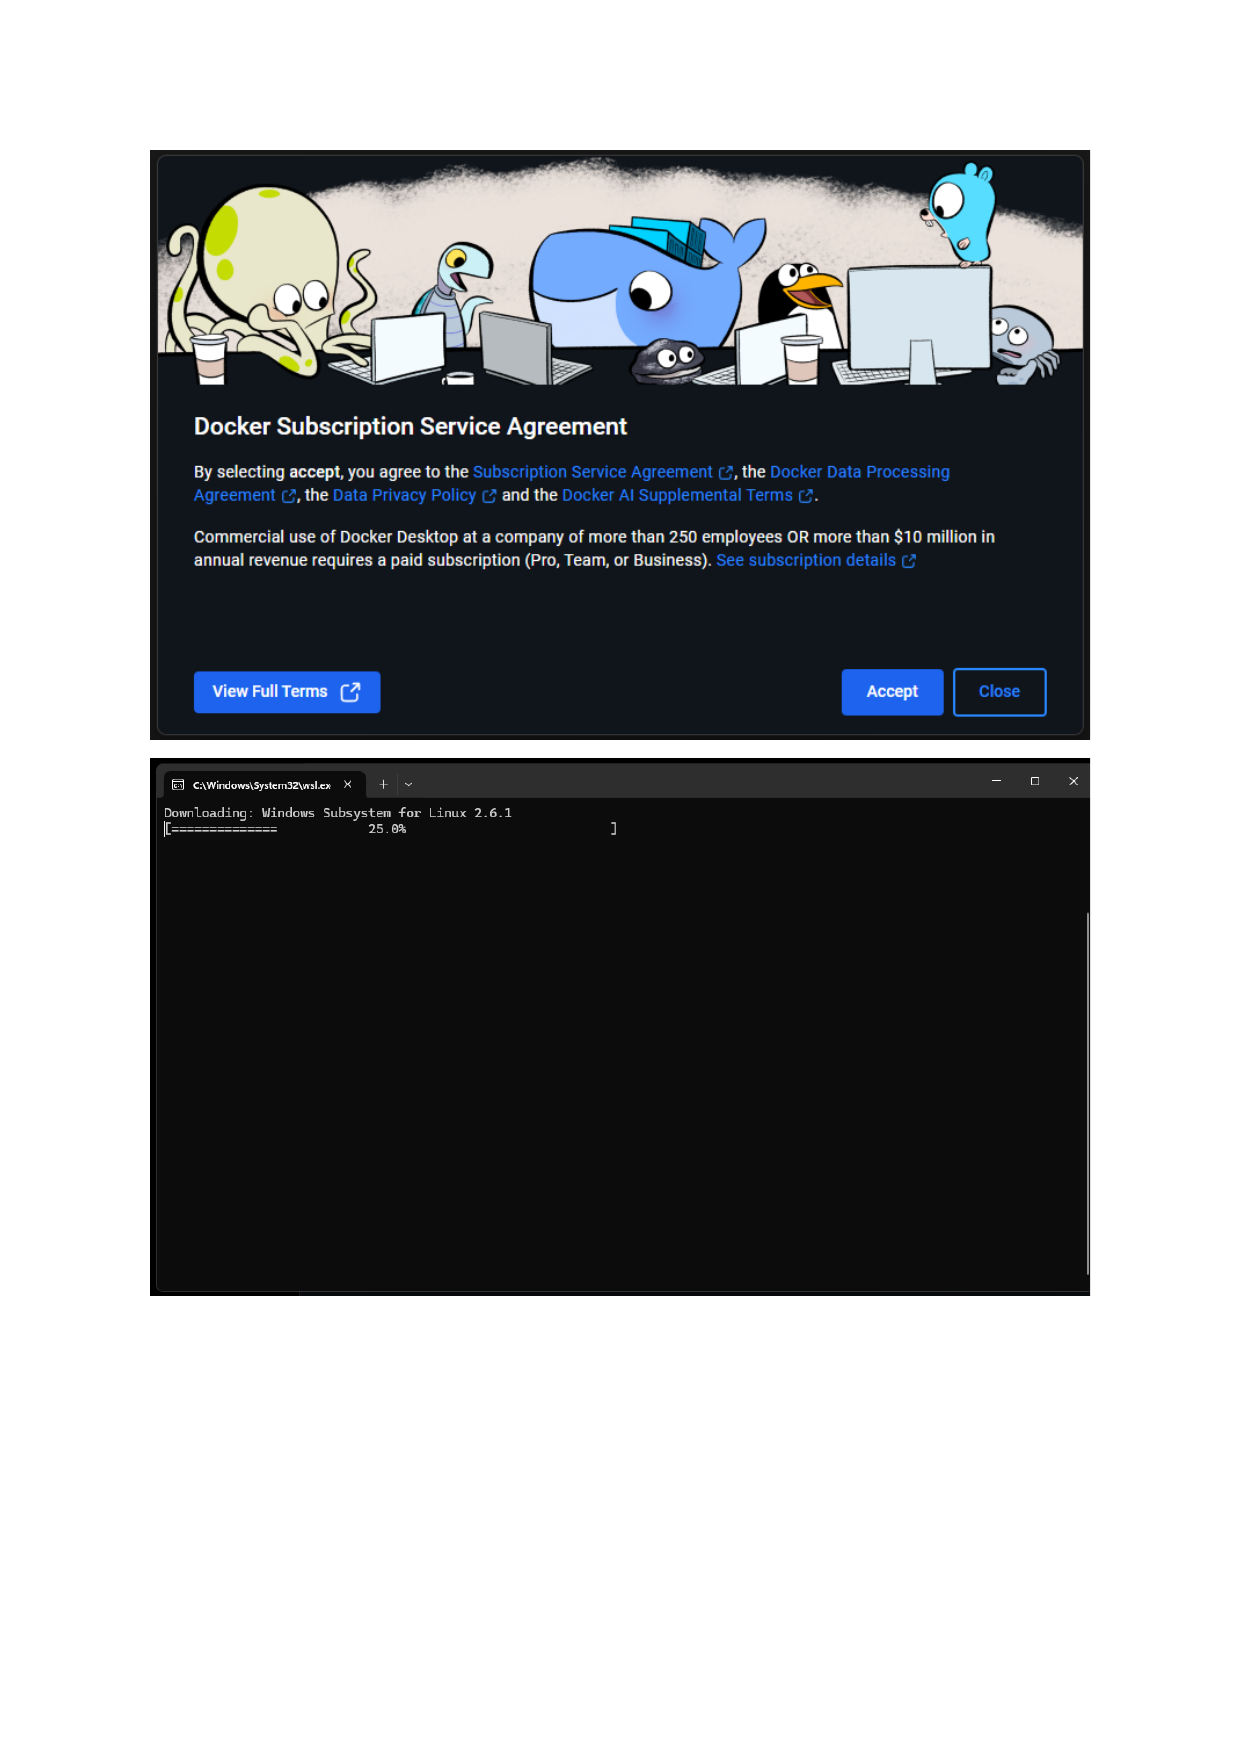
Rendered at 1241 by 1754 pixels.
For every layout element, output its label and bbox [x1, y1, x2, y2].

picture [150, 150, 1091, 740]
picture [150, 758, 1091, 1296]
